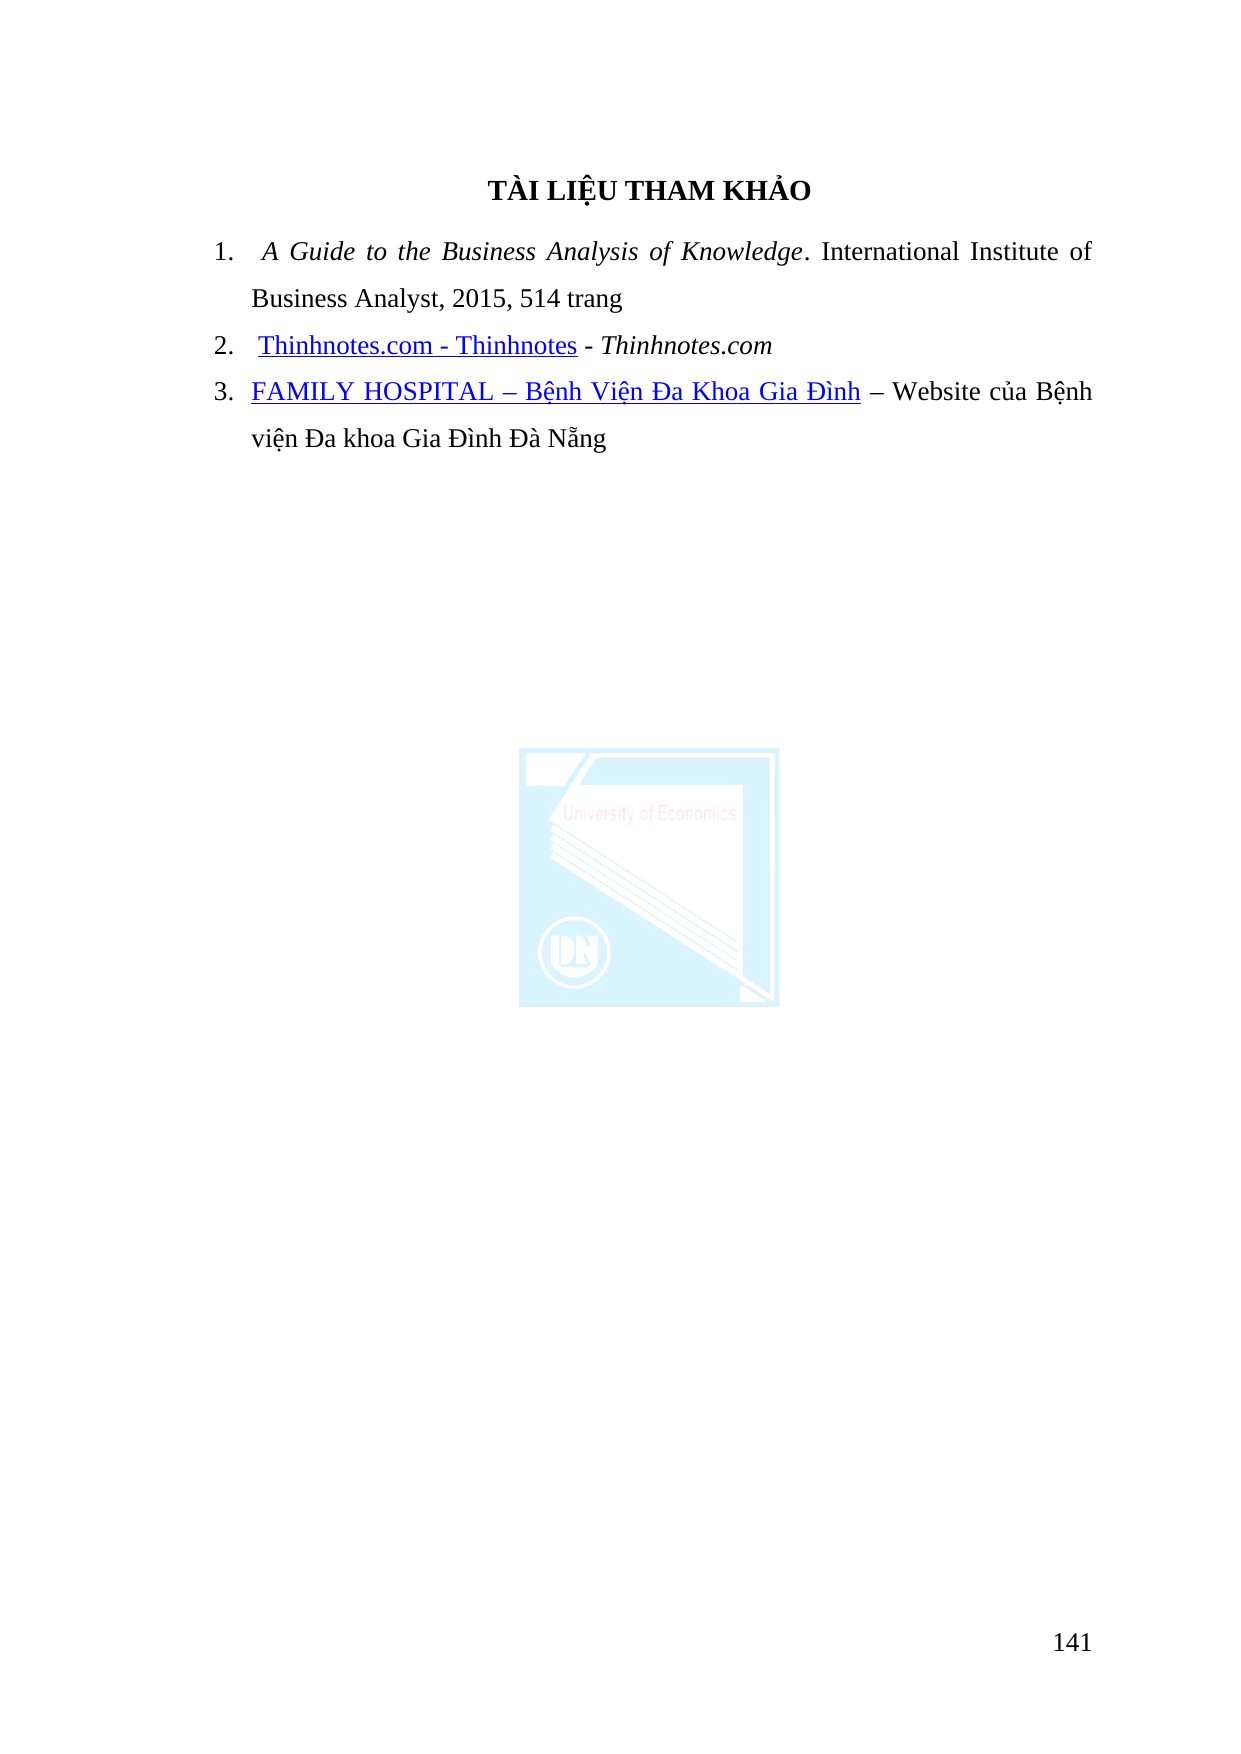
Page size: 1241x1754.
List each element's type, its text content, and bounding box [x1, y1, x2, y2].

list FAMILY HOSPITAL – Bệnh Viện Đa Khoa Gia Đình – Website của Bệnh viện Đa khoa Gia Đình Đà Nẵng [214, 376, 1092, 453]
list A Guide to the Business Analysis of Knowledge. International Institute of Business Analyst, 2015, 514 trang [214, 236, 1092, 313]
subtitle TÀI LIỆU THAM KHẢO [207, 173, 1092, 206]
list Thinhnotes.com - Thinhnotes - Thinhnotes.com [214, 329, 1092, 360]
